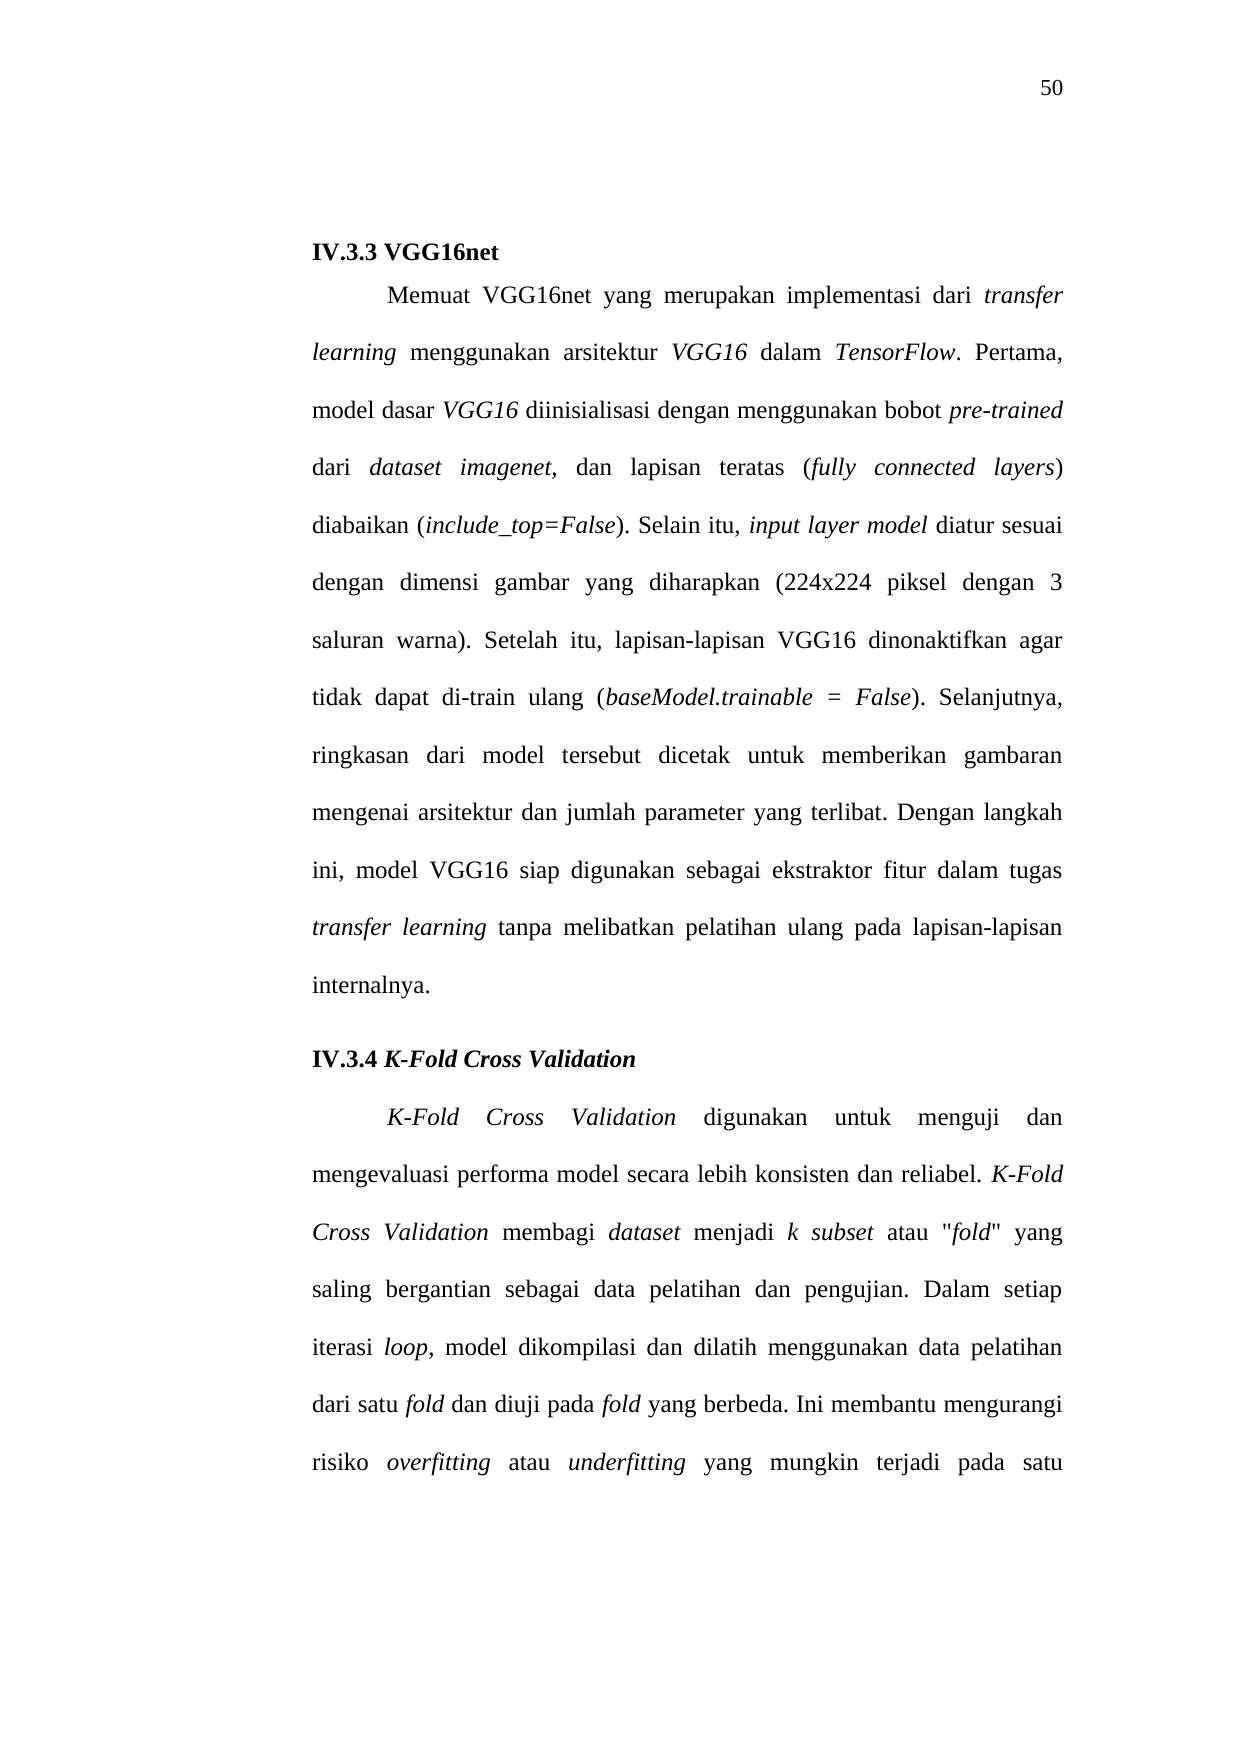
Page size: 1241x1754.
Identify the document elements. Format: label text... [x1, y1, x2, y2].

text Memuat VGG16net yang merupakan implementasi dari transfer learning menggunakan arsitektur VGG16 dalam TensorFlow. Pertama, model dasar VGG16 diinisialisasi dengan menggunakan bobot pre-trained dari dataset imagenet, dan lapisan teratas (fully connected layers) diabaikan (include_top=False). Selain itu, input layer model diatur sesuai dengan dimensi gambar yang diharapkan (224x224 piksel dengan 3 saluran warna). Setelah itu, lapisan-lapisan VGG16 dinonaktifkan agar tidak dapat di-train ulang (baseModel.trainable = False). Selanjutnya, ringkasan dari model tersebut dicetak untuk memberikan gambaran mengenai arsitektur dan jumlah parameter yang terlibat. Dengan langkah ini, model VGG16 siap digunakan sebagai ekstraktor fitur dalam tugas transfer learning tanpa melibatkan pelatihan ulang pada lapisan-lapisan internalnya. [312, 280, 1063, 999]
subtitle K-Fold Cross Validation [312, 1044, 1063, 1073]
subtitle VGG16net [312, 237, 1063, 266]
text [312, 1102, 1063, 1475]
